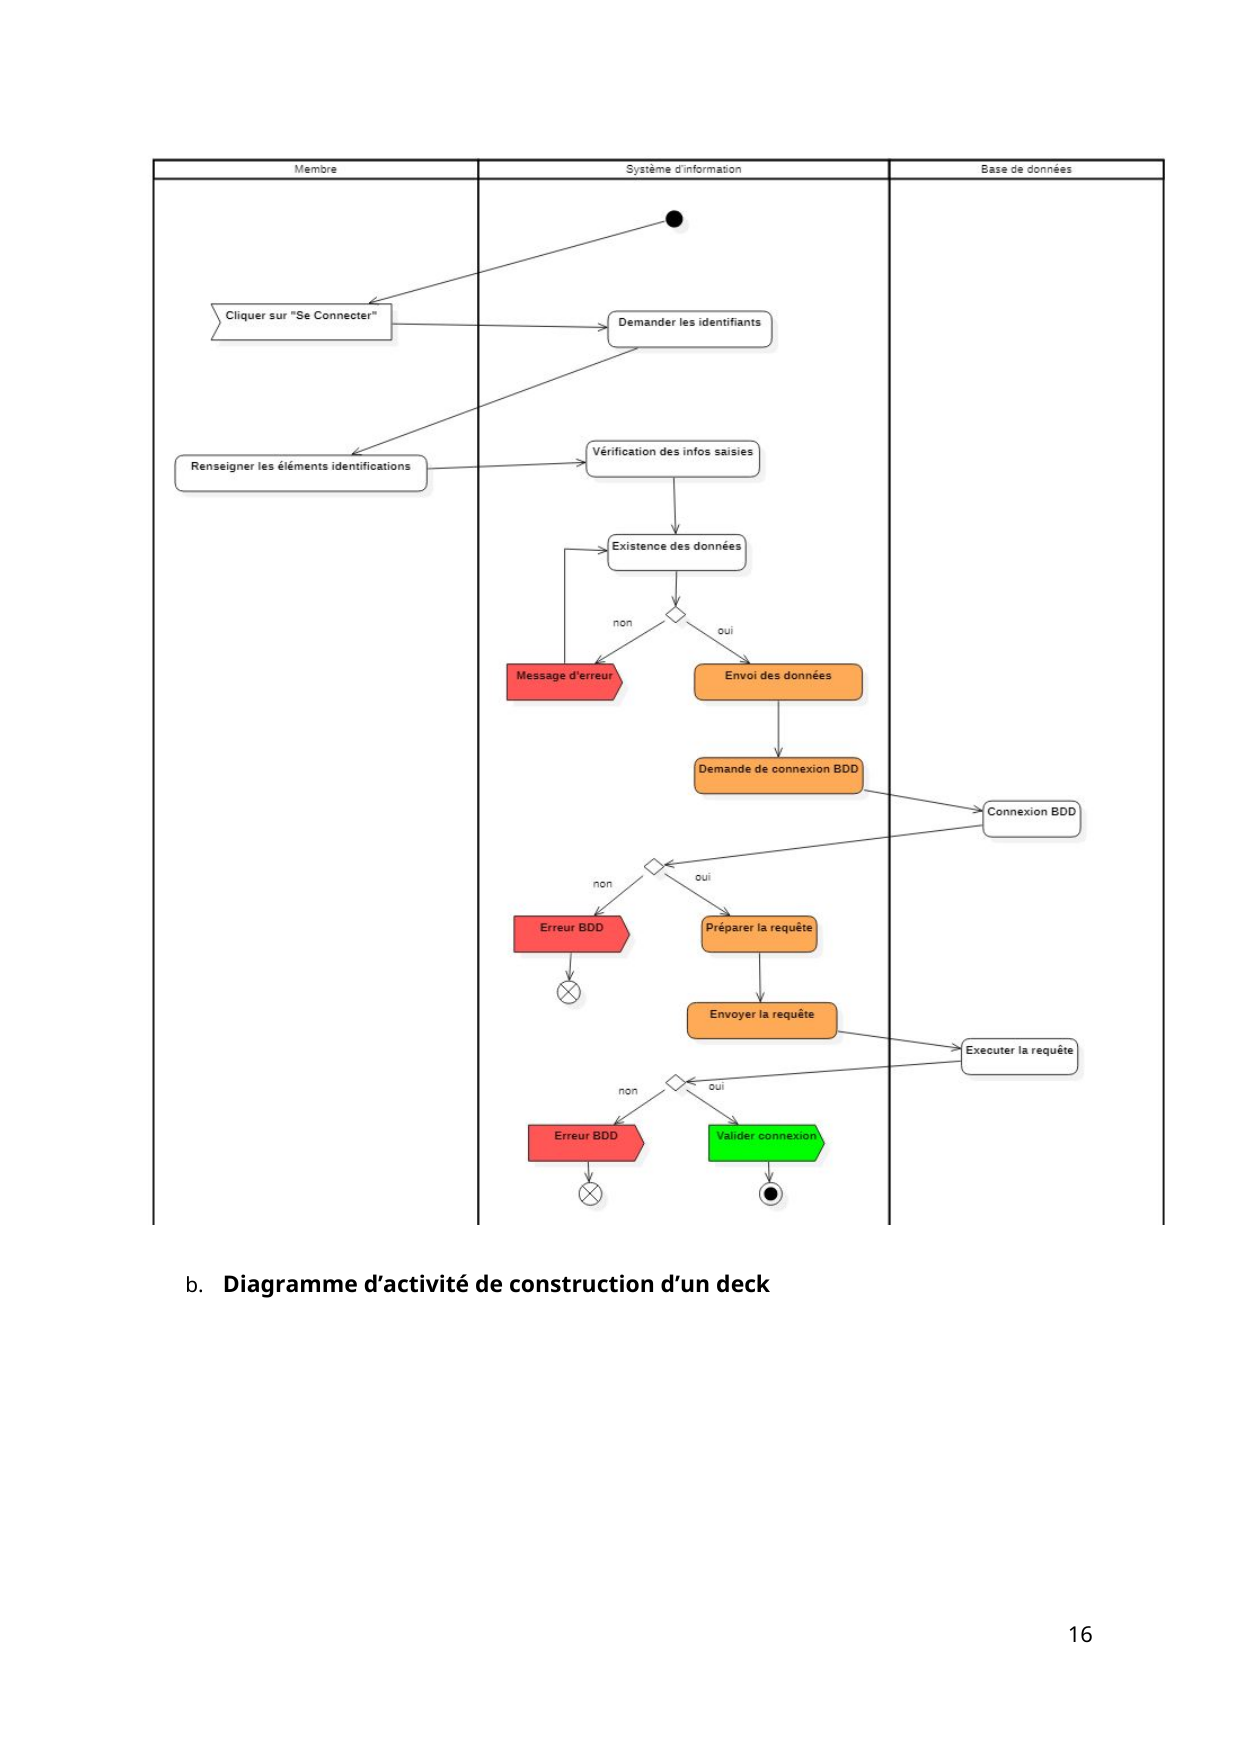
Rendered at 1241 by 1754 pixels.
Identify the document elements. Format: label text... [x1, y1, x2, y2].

list Diagramme d’activité de construction d’un deck [185, 1268, 1093, 1299]
picture [147, 147, 1174, 1225]
